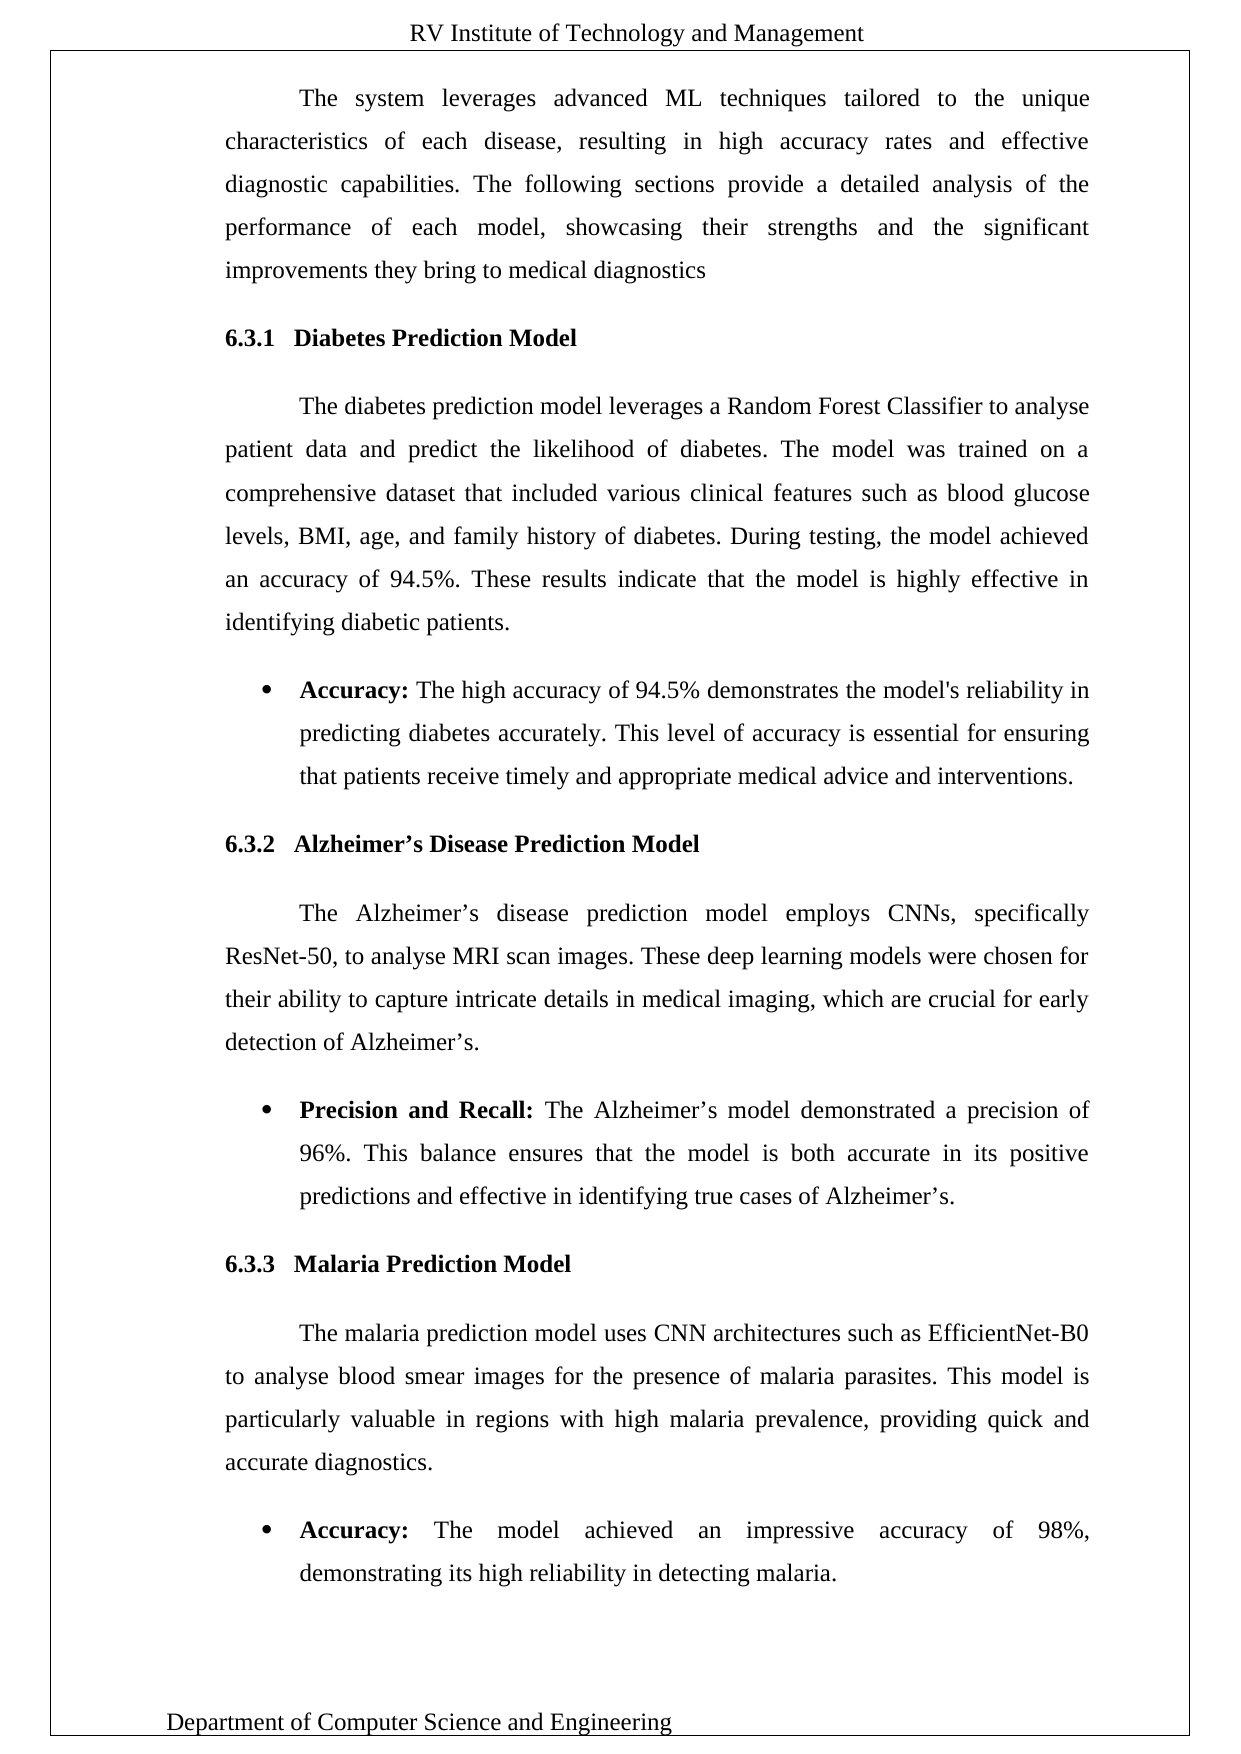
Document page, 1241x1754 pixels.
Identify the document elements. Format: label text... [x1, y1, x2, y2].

text 6.3.3 Malaria Prediction Model [225, 1249, 1090, 1278]
text 6.3.2 Alzheimer’s Disease Prediction Model [225, 829, 1090, 858]
list Accuracy: The model achieved an impressive accuracy of 98%, demonstrating its high reliability in detecting malaria. [262, 1515, 1090, 1587]
text The system leverages advanced ML techniques tailored to the unique characteristics of each disease, resulting in high accuracy rates and effective diagnostic capabilities. The following sections provide a detailed analysis of the performance of each model, showcasing their strengths and the significant improvements they bring to medical diagnostics [225, 83, 1090, 284]
list Accuracy: The high accuracy of 94.5% demonstrates the model's reliability in predicting diabetes accurately. This level of accuracy is essential for ensuring that patients receive timely and appropriate medical advice and interventions. [262, 675, 1090, 790]
list Precision and Recall: The Alzheimer’s model demonstrated a precision of 96%. This balance ensures that the model is both accurate in its positive predictions and effective in identifying true cases of Alzheimer’s. [262, 1095, 1090, 1210]
text 6.3.1 Diabetes Prediction Model [225, 323, 1090, 352]
text The malaria prediction model uses CNN architectures such as EfficientNet-B0 to analyse blood smear images for the presence of malaria parasites. This model is particularly valuable in regions with high malaria prevalence, providing quick and accurate diagnostics. [225, 1318, 1090, 1476]
text The Alzheimer’s disease prediction model employs CNNs, specifically ResNet-50, to analyse MRI scan images. These deep learning models were chosen for their ability to capture intricate details in medical imaging, which are crucial for early detection of Alzheimer’s. [225, 898, 1090, 1056]
text The diabetes prediction model leverages a Random Forest Classifier to analyse patient data and predict the likelihood of diabetes. The model was trained on a comprehensive dataset that included various clinical features such as blood glucose levels, BMI, age, and family history of diabetes. During testing, the model achieved an accuracy of 94.5%. These results indicate that the model is highly effective in identifying diabetic patients. [225, 391, 1090, 636]
